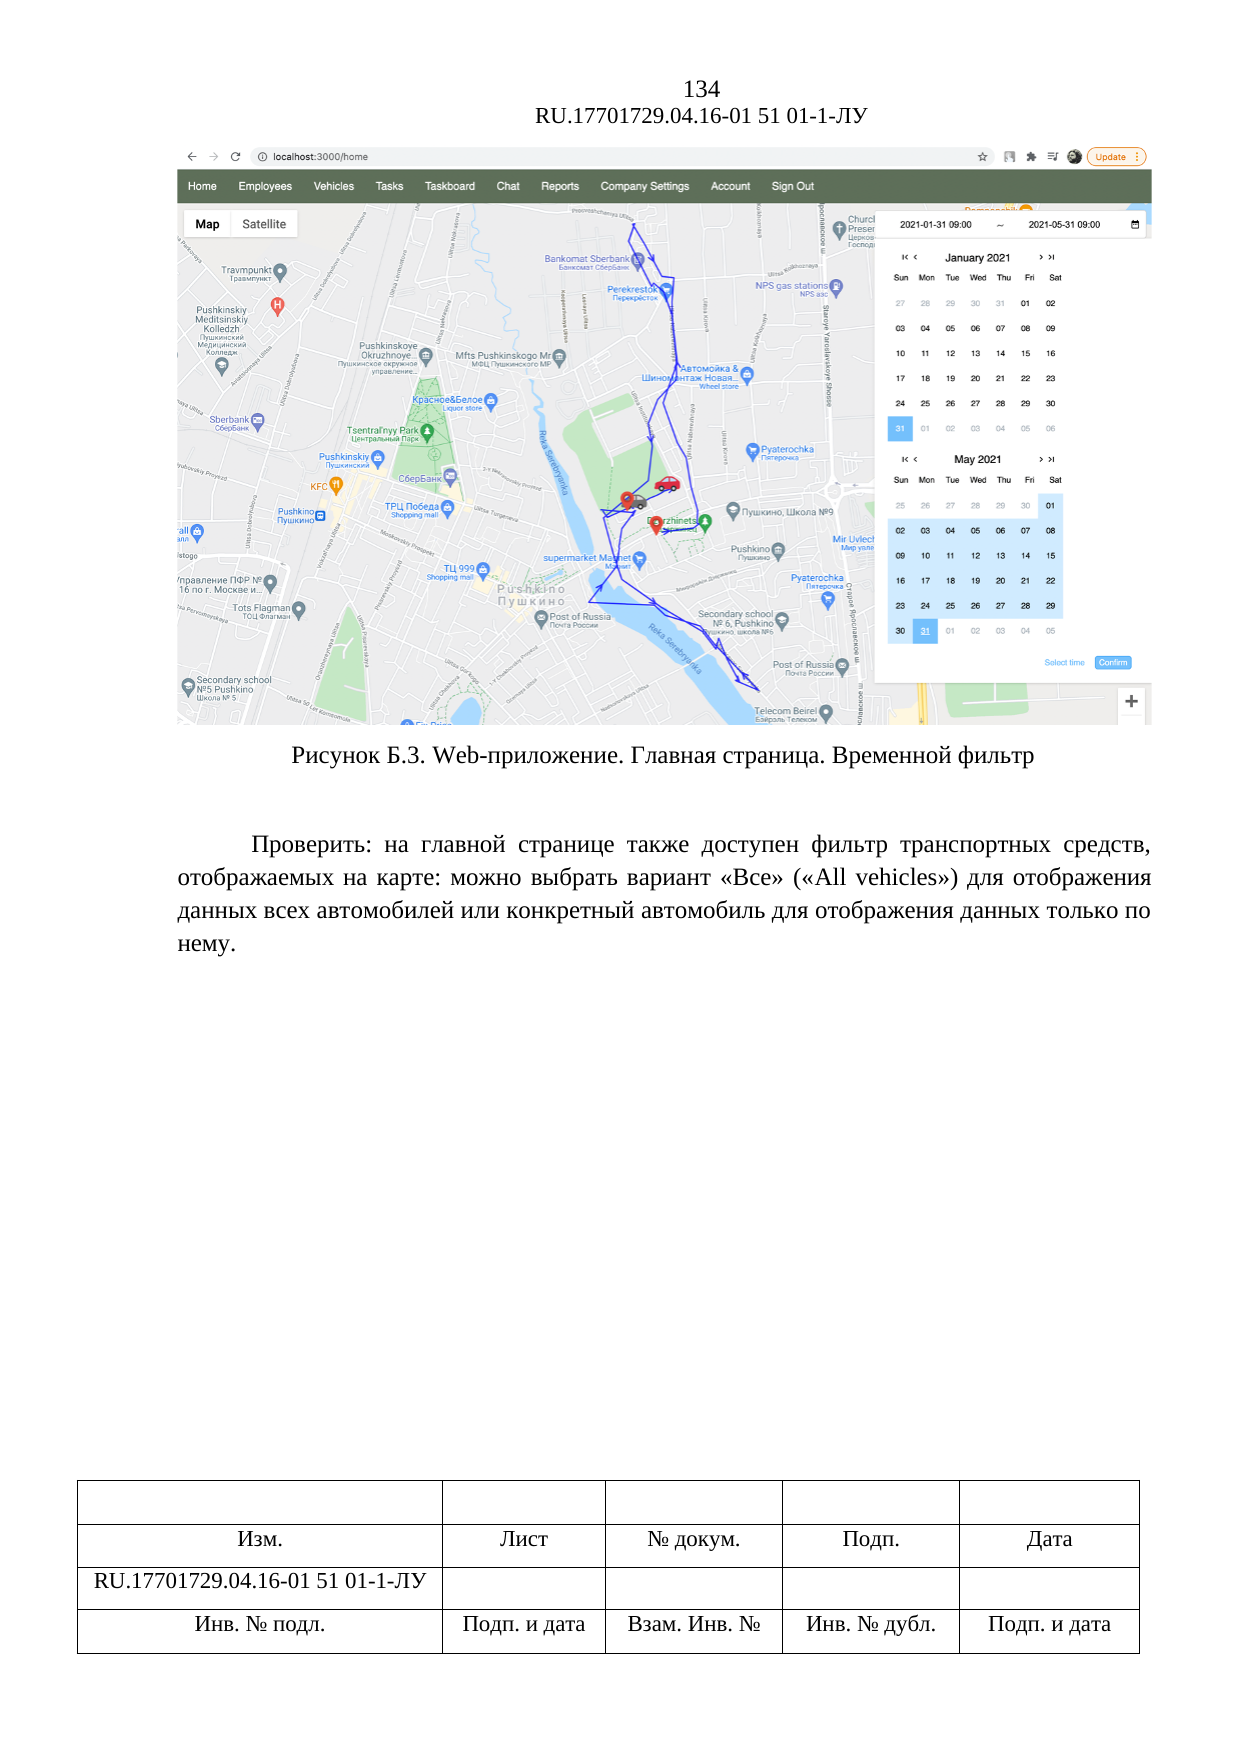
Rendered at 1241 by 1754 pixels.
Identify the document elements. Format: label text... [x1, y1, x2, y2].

text Рисунок Б.3. Web-приложение. Главная страница. Временной фильтр [177, 740, 1149, 769]
text Проверить: на главной странице также доступен фильтр транспортных средств, отображаемых на карте: можно выбрать вариант «Все» («All vehicles») для отображения данных всех автомобилей или конкретный автомобиль для отображения данных только по нему. [177, 829, 1152, 957]
picture [177, 145, 1152, 726]
